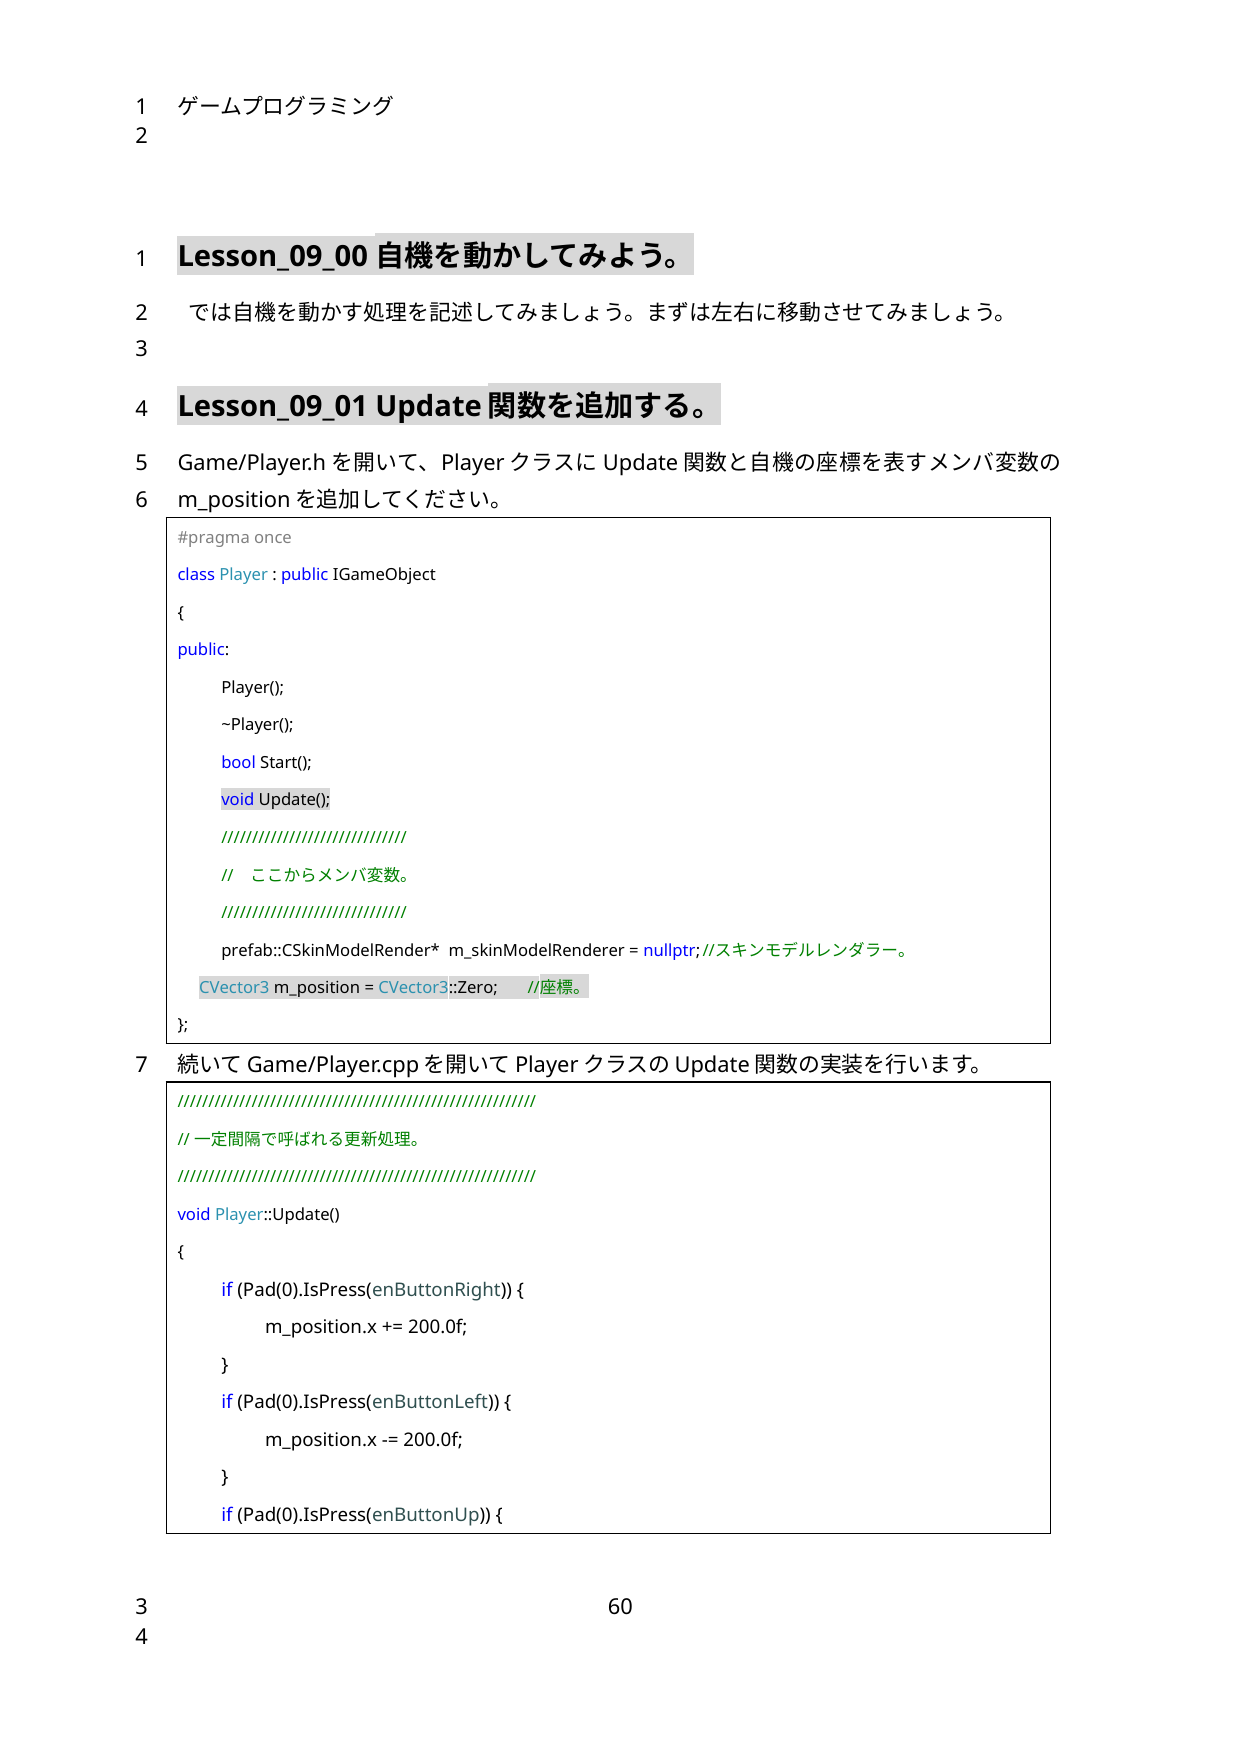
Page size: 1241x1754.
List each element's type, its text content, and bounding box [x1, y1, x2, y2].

subtitle Lesson_09_00 自機を動かしてみよう。 [177, 217, 1063, 292]
text 続いてGame/Player.cppを開いてPlayerクラスのUpdate関数の実装を行います。 [177, 1044, 1063, 1081]
subtitle Lesson_09_01 Update関数を追加する。 [177, 367, 1063, 442]
table_header #pragma once class Player : public IGameObject { public: Player(); ~Player(); bool Start(); void Update(); ////////////////////////////// // ここからメンバ変数。 ////////////////////////////// prefab::CSkinModelRender* m_skinModelRenderer = nullptr; //スキンモデルレンダラー。 CVector3 m_position = CVector3::Zero; //座標。 }; [167, 518, 1050, 1043]
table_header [167, 1083, 1050, 1532]
text では自機を動かす処理を記述してみましょう。まずは左右に移動させてみましょう。 [177, 292, 1063, 329]
text Game/Player.hを開いて、PlayerクラスにUpdate関数と自機の座標を表すメンバ変数のm_positionを追加してください。 [177, 442, 1063, 517]
